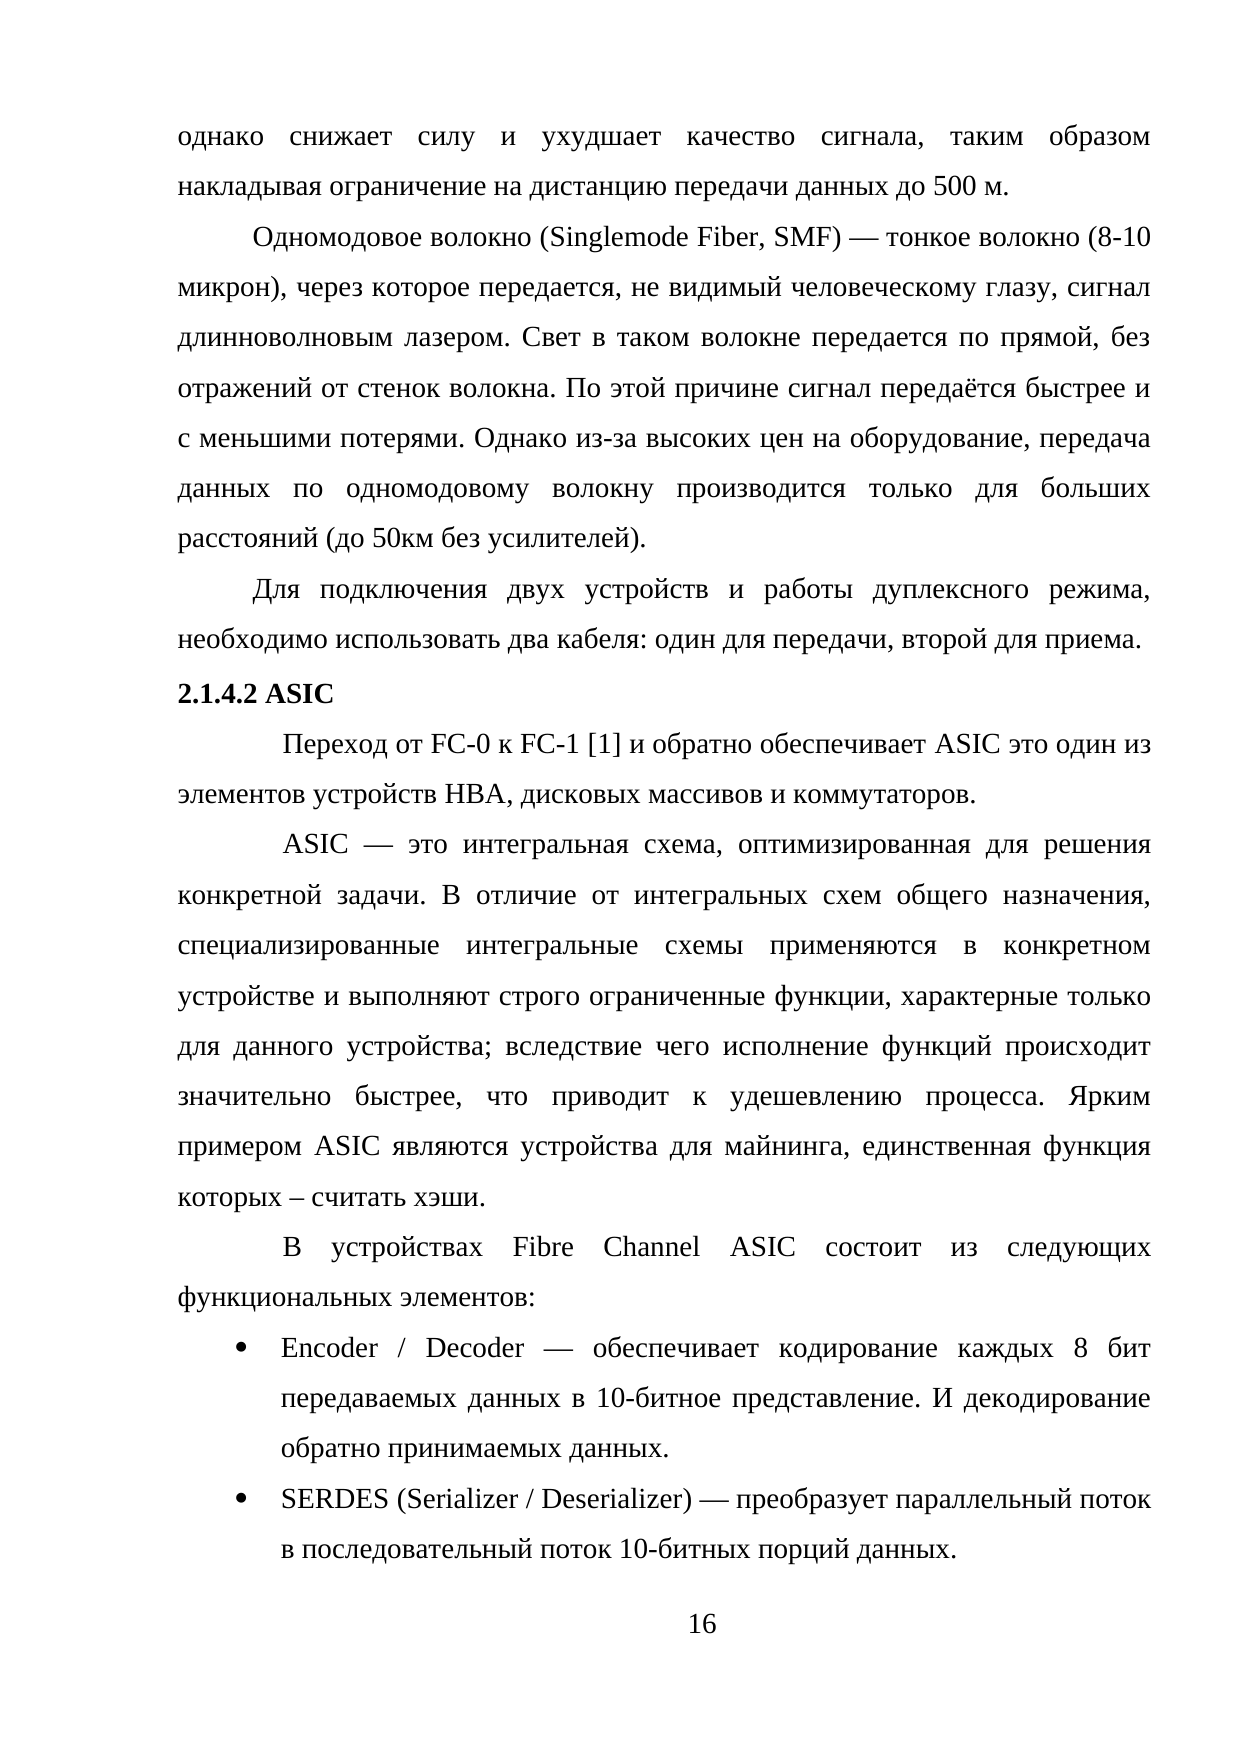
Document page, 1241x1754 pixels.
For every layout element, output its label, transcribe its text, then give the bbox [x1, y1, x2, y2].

text Переход от FC-0 к FC-1 [1] и обратно обеспечивает ASIC это один из элементов устройств HBA, дисковых массивов и коммутаторов. [177, 726, 1152, 810]
text Для подключения двух устройств и работы дуплексного режима, необходимо использовать два кабеля: один для передачи, второй для приема. [177, 571, 1152, 655]
text В устройствах Fibre Channel ASIC состоит из следующих функциональных элементов: [177, 1229, 1152, 1313]
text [177, 118, 1152, 202]
text Encoder / Decoder — обеспечивает кодирование каждых 8 бит передаваемых данных в 10-битное представление. И декодирование обратно принимаемых данных. [236, 1330, 1152, 1464]
subtitle ASIC [177, 676, 1152, 709]
text SERDES (Serializer / Deserializer) — преобразует параллельный поток в последовательный поток 10-битных порций данных. [236, 1481, 1152, 1565]
text Одномодовое волокно (Singlemode Fiber, SMF) — тонкое волокно (8-10 микрон), через которое передается, не видимый человеческому глазу, сигнал длинноволновым лазером. Свет в таком волокне передается по прямой, без отражений от стенок волокна. По этой причине сигнал передаётся быстрее и с меньшими потерями. Однако из-за высоких цен на оборудование, передача данных по одномодовому волокну производится только для больших расстояний (до 50км без усилителей). [177, 219, 1152, 554]
text ASIC — это интегральная схема, оптимизированная для решения конкретной задачи. В отличие от интегральных схем общего назначения, специализированные интегральные схемы применяются в конкретном устройстве и выполняют строго ограниченные функции, характерные только для данного устройства; вследствие чего исполнение функций происходит значительно быстрее, что приводит к удешевлению процесса. Ярким примером ASIC являются устройства для майнинга, единственная функция которых – считать хэши. [177, 827, 1152, 1212]
